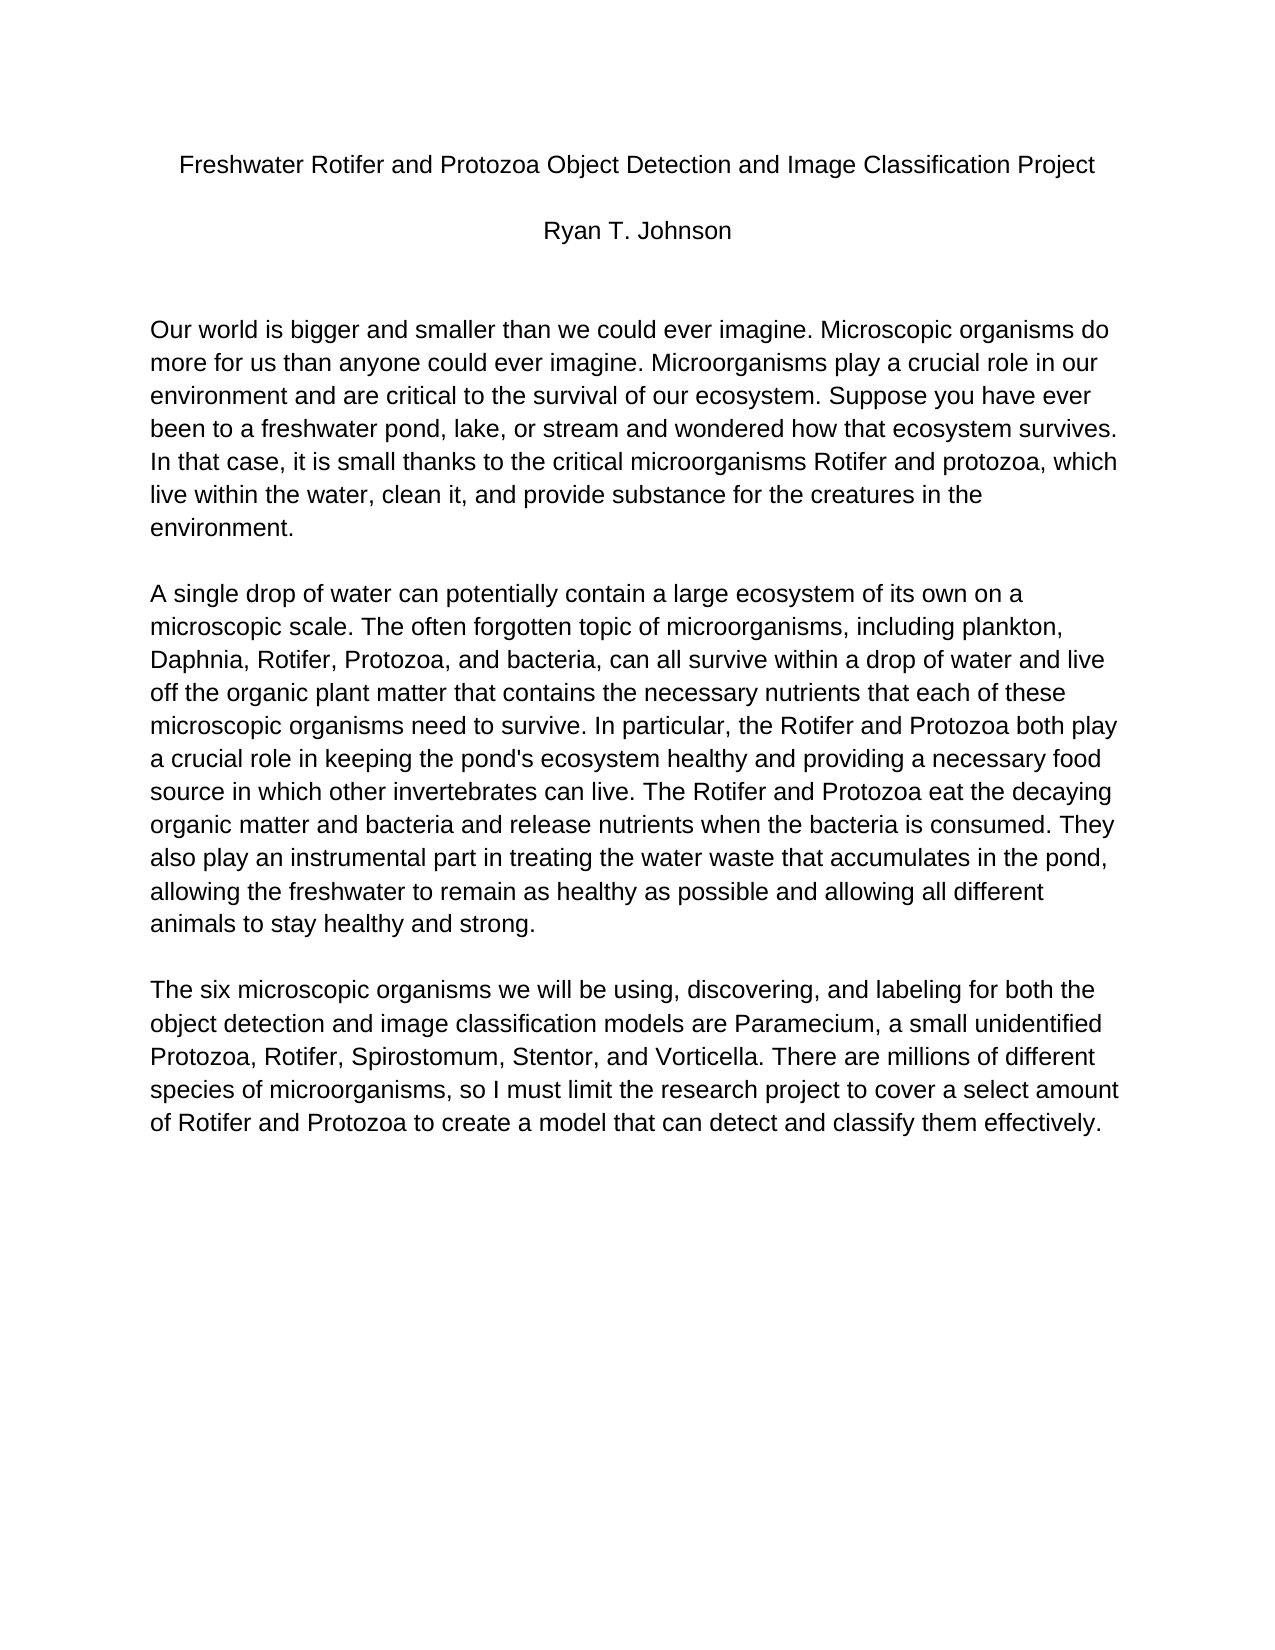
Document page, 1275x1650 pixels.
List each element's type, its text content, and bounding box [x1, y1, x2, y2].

text Our world is bigger and smaller than we could ever imagine. Microscopic organisms do more for us than anyone could ever imagine. Microorganisms play a crucial role in our environment and are critical to the survival of our ecosystem. Suppose you have ever been to a freshwater pond, lake, or stream and wondered how that ecosystem survives. In that case, it is small thanks to the critical microorganisms Rotifer and protozoa, which live within the water, clean it, and provide substance for the creatures in the environment. [150, 315, 1125, 542]
text The six microscopic organisms we will be using, discovering, and labeling for both the object detection and image classification models are Paramecium, a small unidentified Protozoa, Rotifer, Spirostomum, Stentor, and Vorticella. There are millions of different species of microorganisms, so I must limit the research project to cover a select amount of Rotifer and Protozoa to create a model that can detect and classify them effectively. [150, 976, 1125, 1136]
text Ryan T. Johnson [150, 216, 1125, 245]
text A single drop of water can potentially contain a large ecosystem of its own on a microscopic scale. The often forgotten topic of microorganisms, including plankton, Daphnia, Rotifer, Protozoa, and bacteria, can all survive within a drop of water and live off the organic plant matter that contains the necessary nutrients that each of these microscopic organisms need to survive. In particular, the Rotifer and Protozoa both play a crucial role in keeping the pond's ecosystem healthy and providing a necessary food source in which other invertebrates can live. The Rotifer and Protozoa eat the decaying organic matter and bacteria and release nutrients when the bacteria is consumed. They also play an instrumental part in treating the water waste that accumulates in the pond, allowing the freshwater to remain as healthy as possible and allowing all different animals to stay healthy and strong. [150, 579, 1125, 938]
text Freshwater Rotifer and Protozoa Object Detection and Image Classification Project [150, 150, 1125, 179]
